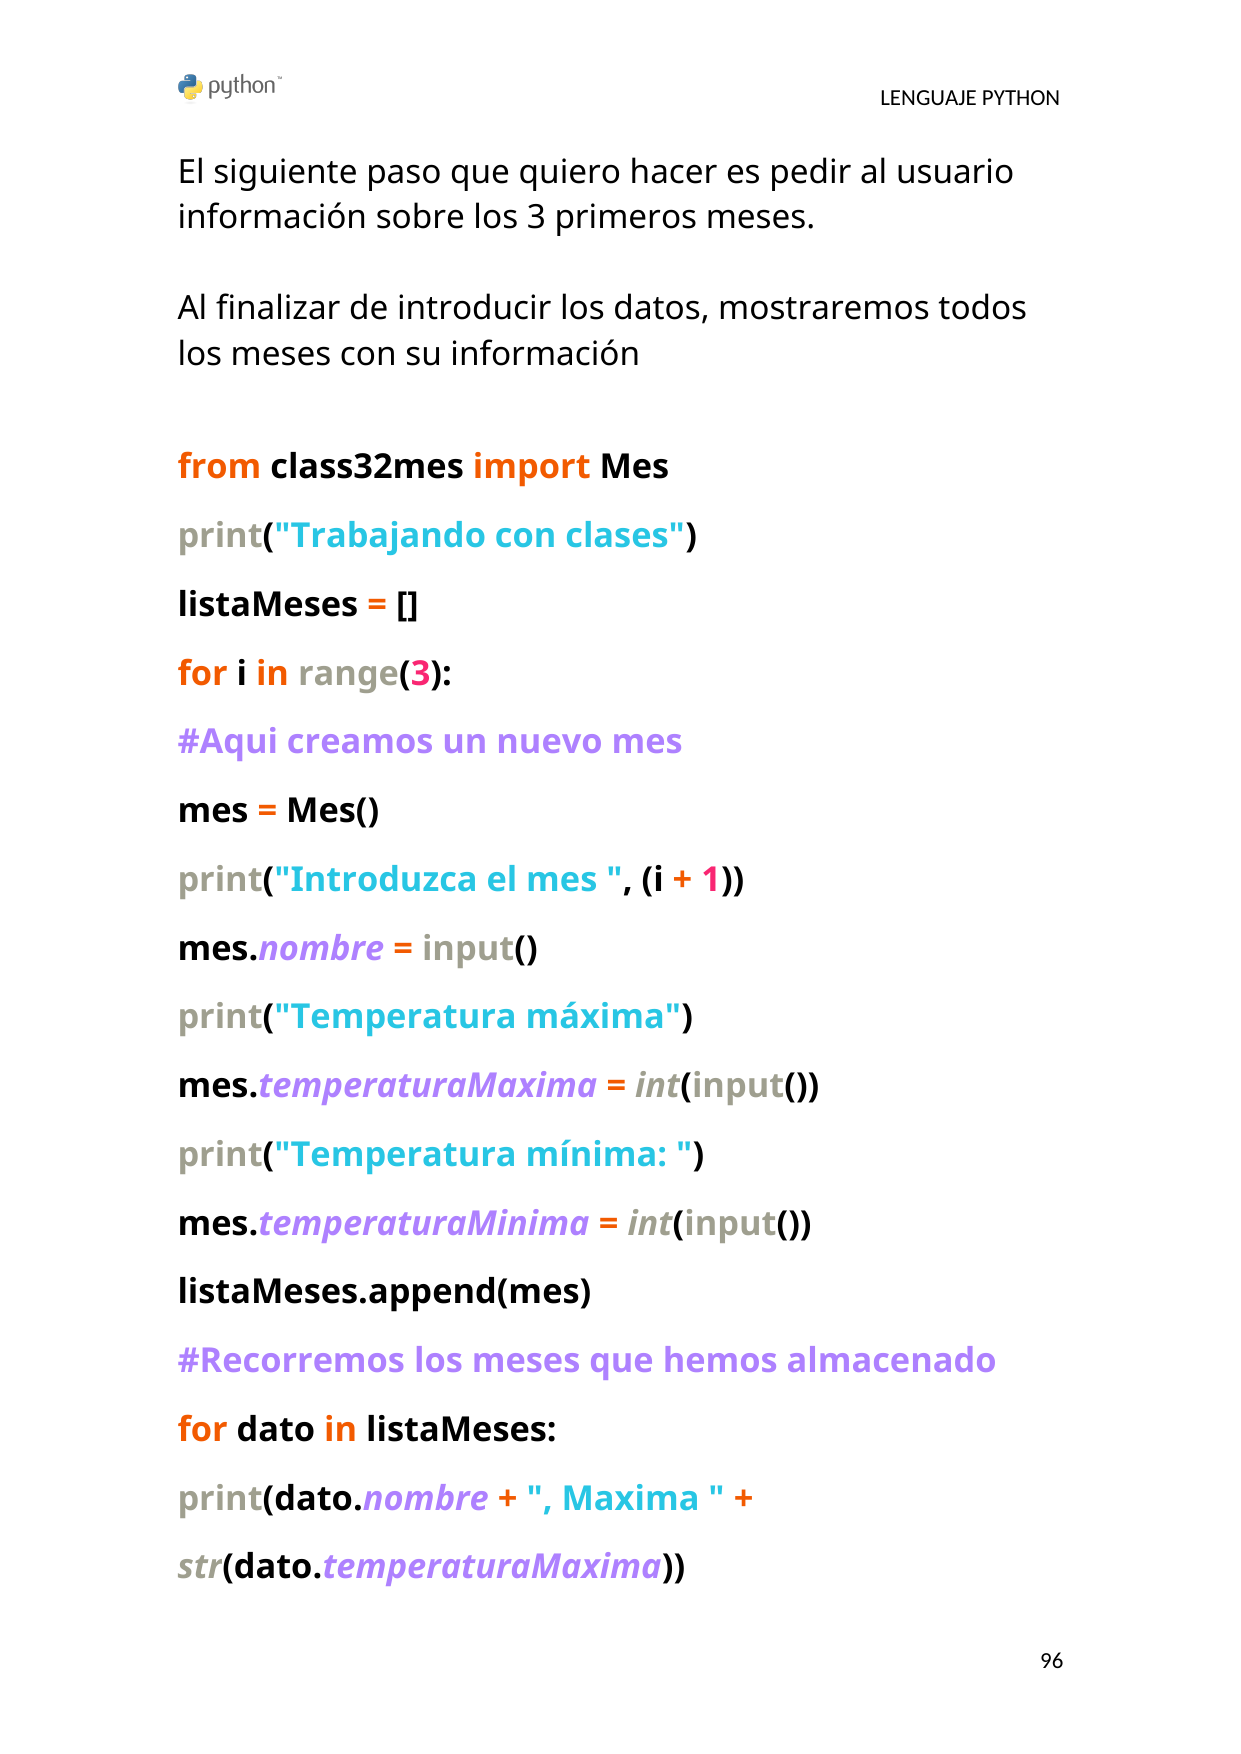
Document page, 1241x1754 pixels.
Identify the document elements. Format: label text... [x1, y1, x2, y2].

text print(dato.nombre + ", Maxima " + str(dato.temperaturaMaxima)) [177, 1451, 1063, 1589]
text print("Trabajando con clases") [177, 489, 1063, 558]
text mes = Mes() [177, 764, 1063, 833]
text listaMeses.append(mes) [177, 1245, 1063, 1314]
text print("Temperatura mínima: ") [177, 1108, 1063, 1176]
text print("Introduzca el mes ", (i + 1)) [177, 833, 1063, 901]
text mes.nombre = input() [177, 901, 1063, 970]
text mes.temperaturaMaxima = int(input()) [177, 1039, 1063, 1108]
text #Aqui creamos un nuevo mes [177, 695, 1063, 764]
text listaMeses = [] [177, 558, 1063, 626]
text print("Temperatura máxima") [177, 970, 1063, 1039]
text for dato in listaMeses: [177, 1383, 1063, 1451]
picture [177, 73, 283, 105]
text El siguiente paso que quiero hacer es pedir al usuario información sobre los 3 primeros meses. [177, 148, 1063, 238]
text Al finalizar de introducir los datos, mostraremos todos los meses con su información [177, 284, 1063, 375]
text #Recorremos los meses que hemos almacenado [177, 1314, 1063, 1383]
text mes.temperaturaMinima = int(input()) [177, 1176, 1063, 1245]
text from class32mes import Mes [177, 420, 1063, 489]
text for i in range(3): [177, 626, 1063, 695]
